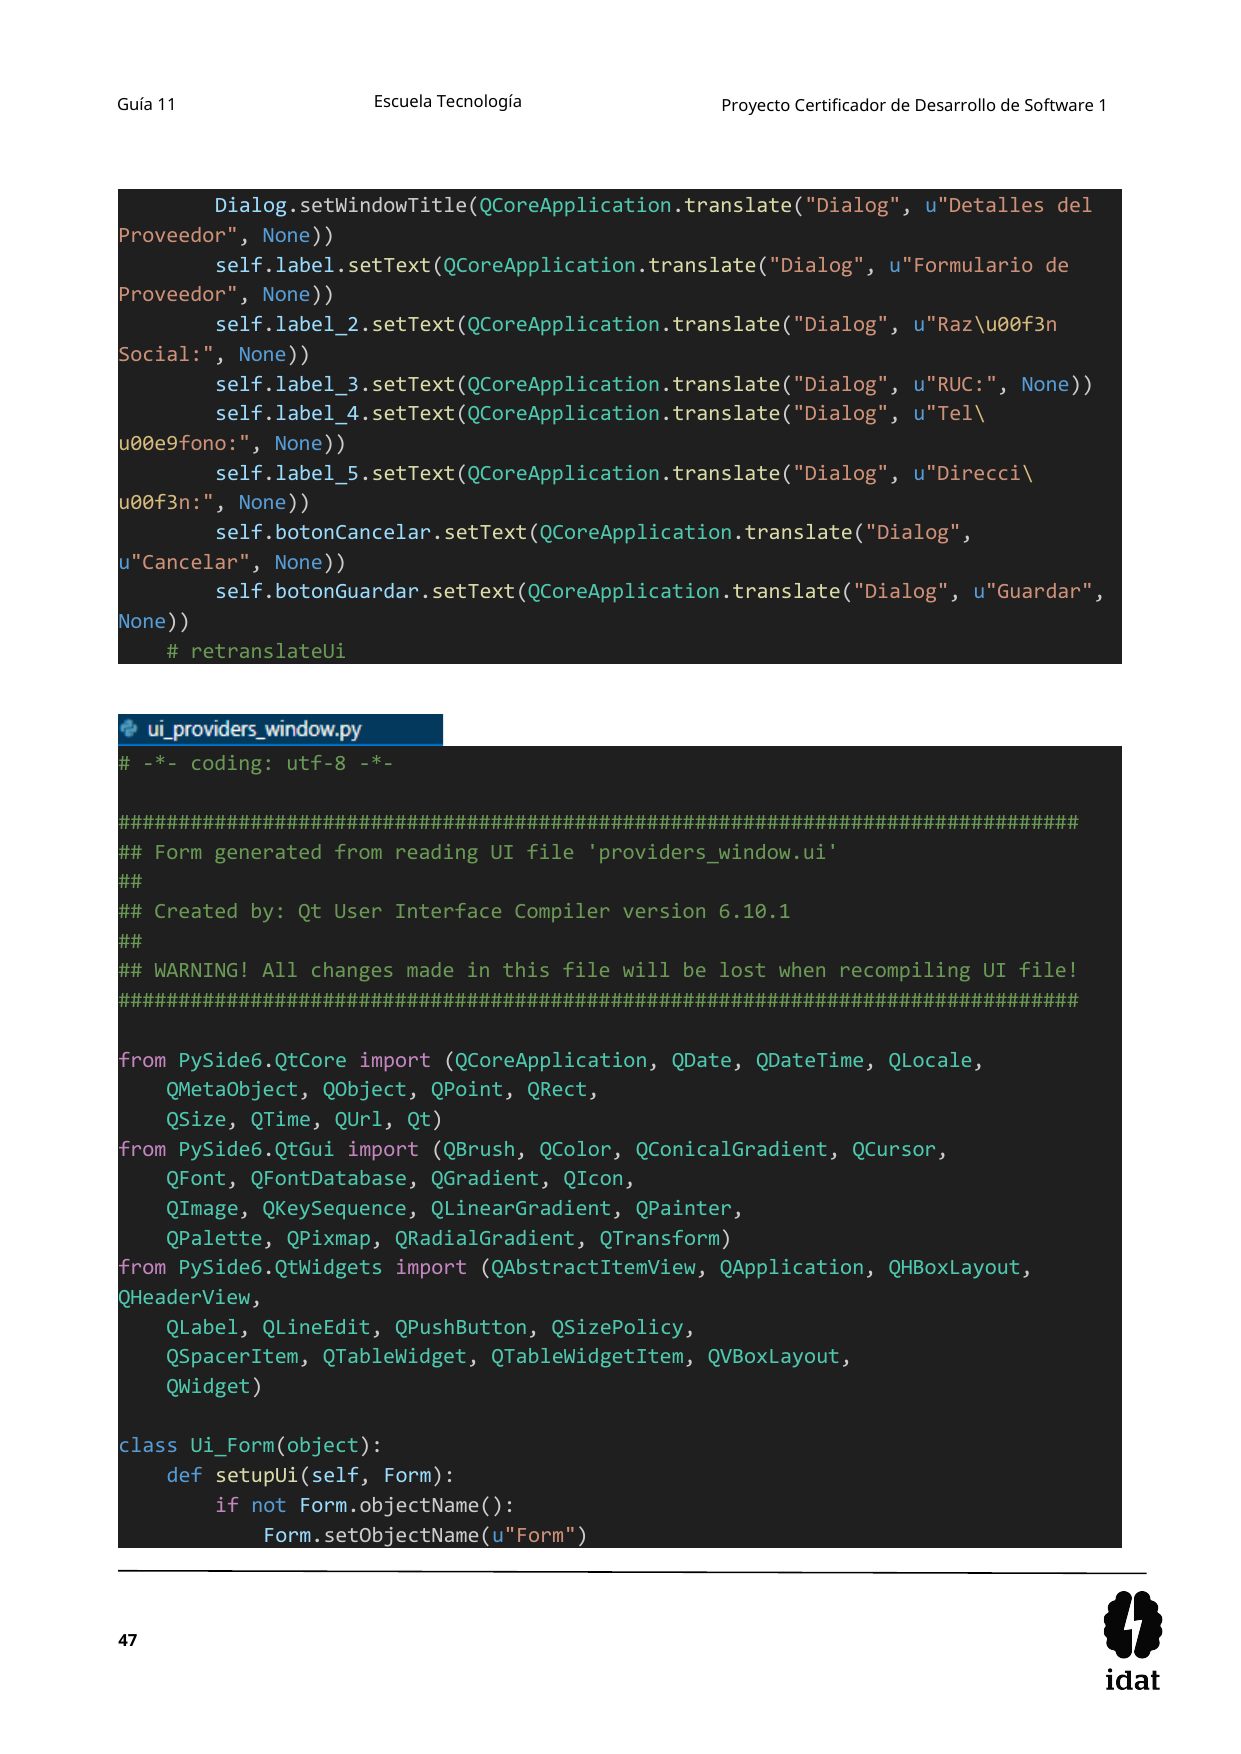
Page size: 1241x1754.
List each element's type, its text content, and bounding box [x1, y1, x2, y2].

text QLabel, QLineEdit, QPushButton, QSizePolicy, [118, 1310, 1122, 1340]
text Form.setObjectName(u"Form") [118, 1518, 1122, 1548]
text self.label_4.setText(QCoreApplication.translate("Dialog", u"Tel\u00e9fono:", None)) [118, 397, 1122, 456]
text QImage, QKeySequence, QLinearGradient, QPainter, [118, 1191, 1122, 1221]
text self.label.setText(QCoreApplication.translate("Dialog", u"Formulario de Proveedor", None)) [118, 248, 1122, 307]
text ## Form generated from reading UI file 'providers_window.ui' [118, 835, 1122, 865]
text ## [118, 924, 1122, 954]
text ################################################################################ [118, 805, 1122, 835]
text self.botonGuardar.setText(QCoreApplication.translate("Dialog", u"Guardar", None)) [118, 575, 1122, 634]
text ## WARNING! All changes made in this file will be lost when recompiling UI file! [118, 954, 1122, 983]
text from PySide6.QtCore import (QCoreApplication, QDate, QDateTime, QLocale, [118, 1043, 1122, 1073]
text QWidget) [118, 1369, 1122, 1399]
text class Ui_Form(object): [118, 1429, 1122, 1458]
text # retranslateUi [118, 634, 1122, 664]
text QFont, QFontDatabase, QGradient, QIcon, [118, 1162, 1122, 1191]
text QSpacerItem, QTableWidget, QTableWidgetItem, QVBoxLayout, [118, 1340, 1122, 1369]
text QMetaObject, QObject, QPoint, QRect, [118, 1073, 1122, 1102]
text ## [118, 865, 1122, 894]
text self.label_2.setText(QCoreApplication.translate("Dialog", u"Raz\u00f3n Social:", None)) [118, 307, 1122, 367]
text def setupUi(self, Form): [118, 1458, 1122, 1488]
picture [1103, 1591, 1163, 1690]
text Dialog.setWindowTitle(QCoreApplication.translate("Dialog", u"Detalles del Proveedor", None)) [118, 189, 1122, 248]
text QPalette, QPixmap, QRadialGradient, QTransform) [118, 1221, 1122, 1251]
text self.botonCancelar.setText(QCoreApplication.translate("Dialog", u"Cancelar", None)) [118, 515, 1122, 575]
text # -*- coding: utf-8 -*- [118, 746, 1122, 776]
text ################################################################################ [118, 983, 1122, 1013]
text self.label_3.setText(QCoreApplication.translate("Dialog", u"RUC:", None)) [118, 367, 1122, 397]
text ## Created by: Qt User Interface Compiler version 6.10.1 [118, 894, 1122, 924]
text from PySide6.QtGui import (QBrush, QColor, QConicalGradient, QCursor, [118, 1132, 1122, 1162]
text QSize, QTime, QUrl, Qt) [118, 1102, 1122, 1132]
text from PySide6.QtWidgets import (QAbstractItemView, QApplication, QHBoxLayout, QHeaderView, [118, 1251, 1122, 1310]
text if not Form.objectName(): [118, 1488, 1122, 1518]
picture [118, 714, 444, 746]
text self.label_5.setText(QCoreApplication.translate("Dialog", u"Direcci\u00f3n:", None)) [118, 456, 1122, 515]
